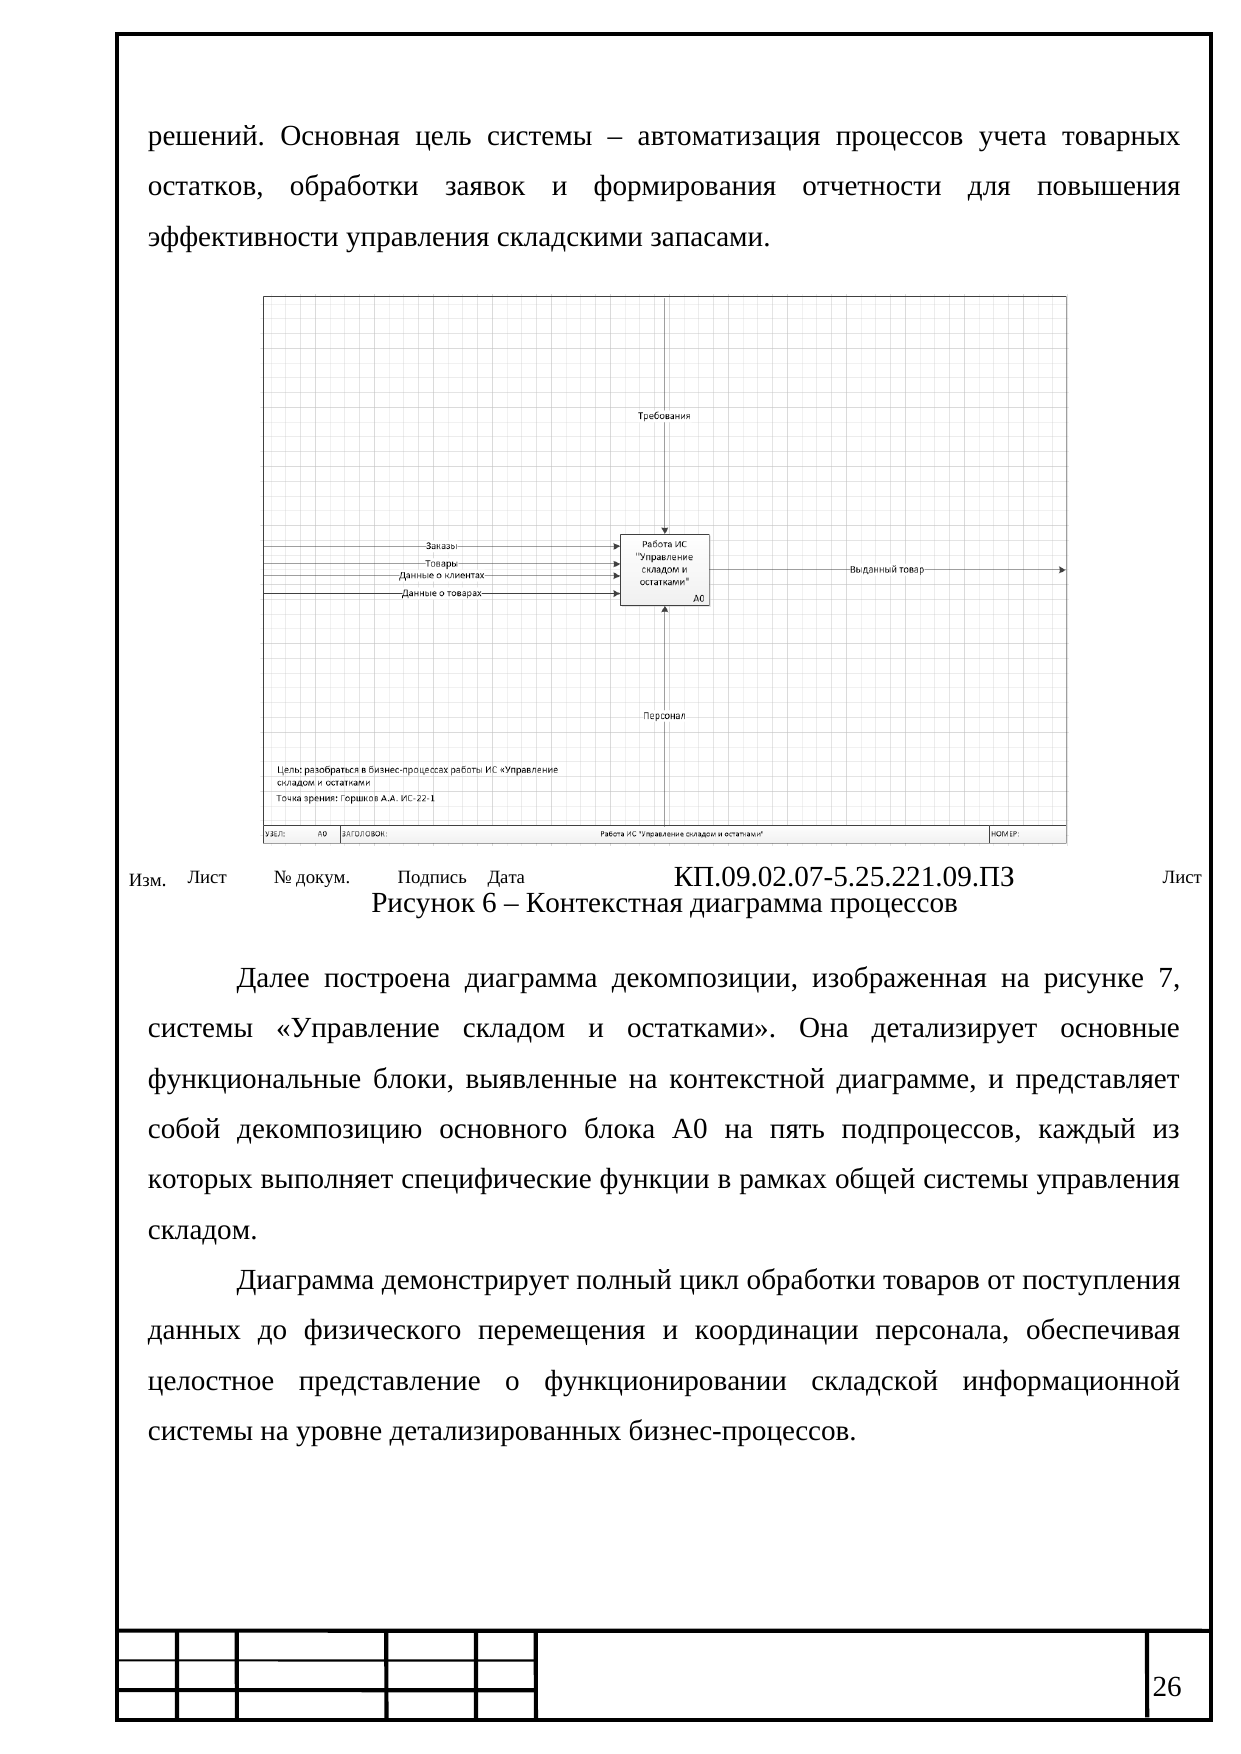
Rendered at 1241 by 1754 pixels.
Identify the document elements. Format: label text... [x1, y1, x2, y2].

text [148, 118, 1181, 252]
text Диаграмма демонстрирует полный цикл обработки товаров от поступления данных до физического перемещения и координации персонала, обеспечивая целостное представление о функционировании складской информационной системы на уровне детализированных бизнес-процессов. [148, 1262, 1181, 1447]
picture [260, 294, 1069, 846]
text Далее построена диаграмма декомпозиции, изображенная на рисунке 7, системы «Управление складом и остатками». Она детализирует основные функциональные блоки, выявленные на контекстной диаграмме, и представляет собой декомпозицию основного блока А0 на пять подпроцессов, каждый из которых выполняет специфические функции в рамках общей системы управления складом. [148, 960, 1181, 1245]
text Рисунок 6 – Контекстная диаграмма процессов [148, 885, 1181, 918]
